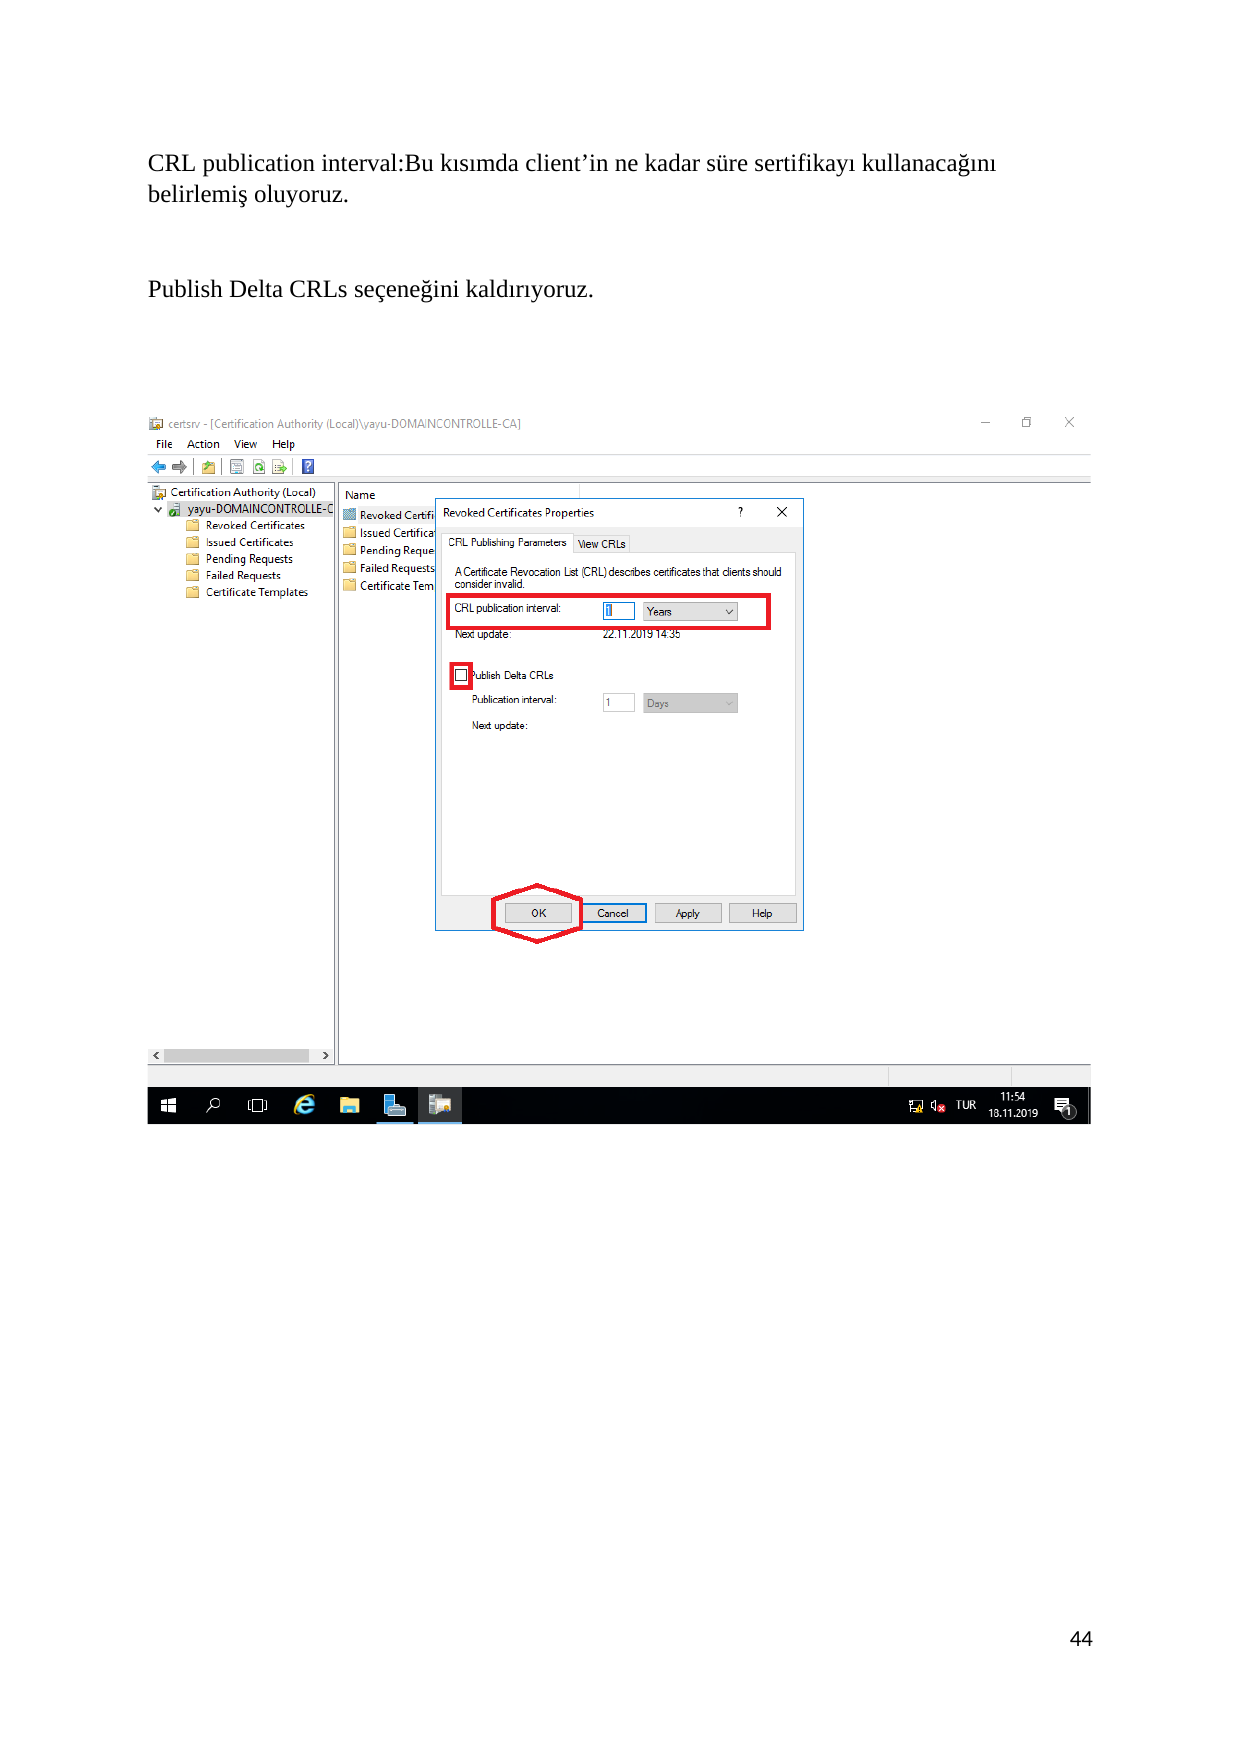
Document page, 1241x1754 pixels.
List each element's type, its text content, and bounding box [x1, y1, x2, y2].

text Publish Delta CRLs seçeneğini kaldırıyoruz. [148, 274, 1093, 303]
picture [147, 417, 1091, 1125]
text CRL publication interval:Bu kısımda client’in ne kadar süre sertifikayı kullanacağını belirlemiş oluyoruz. [148, 148, 1093, 207]
